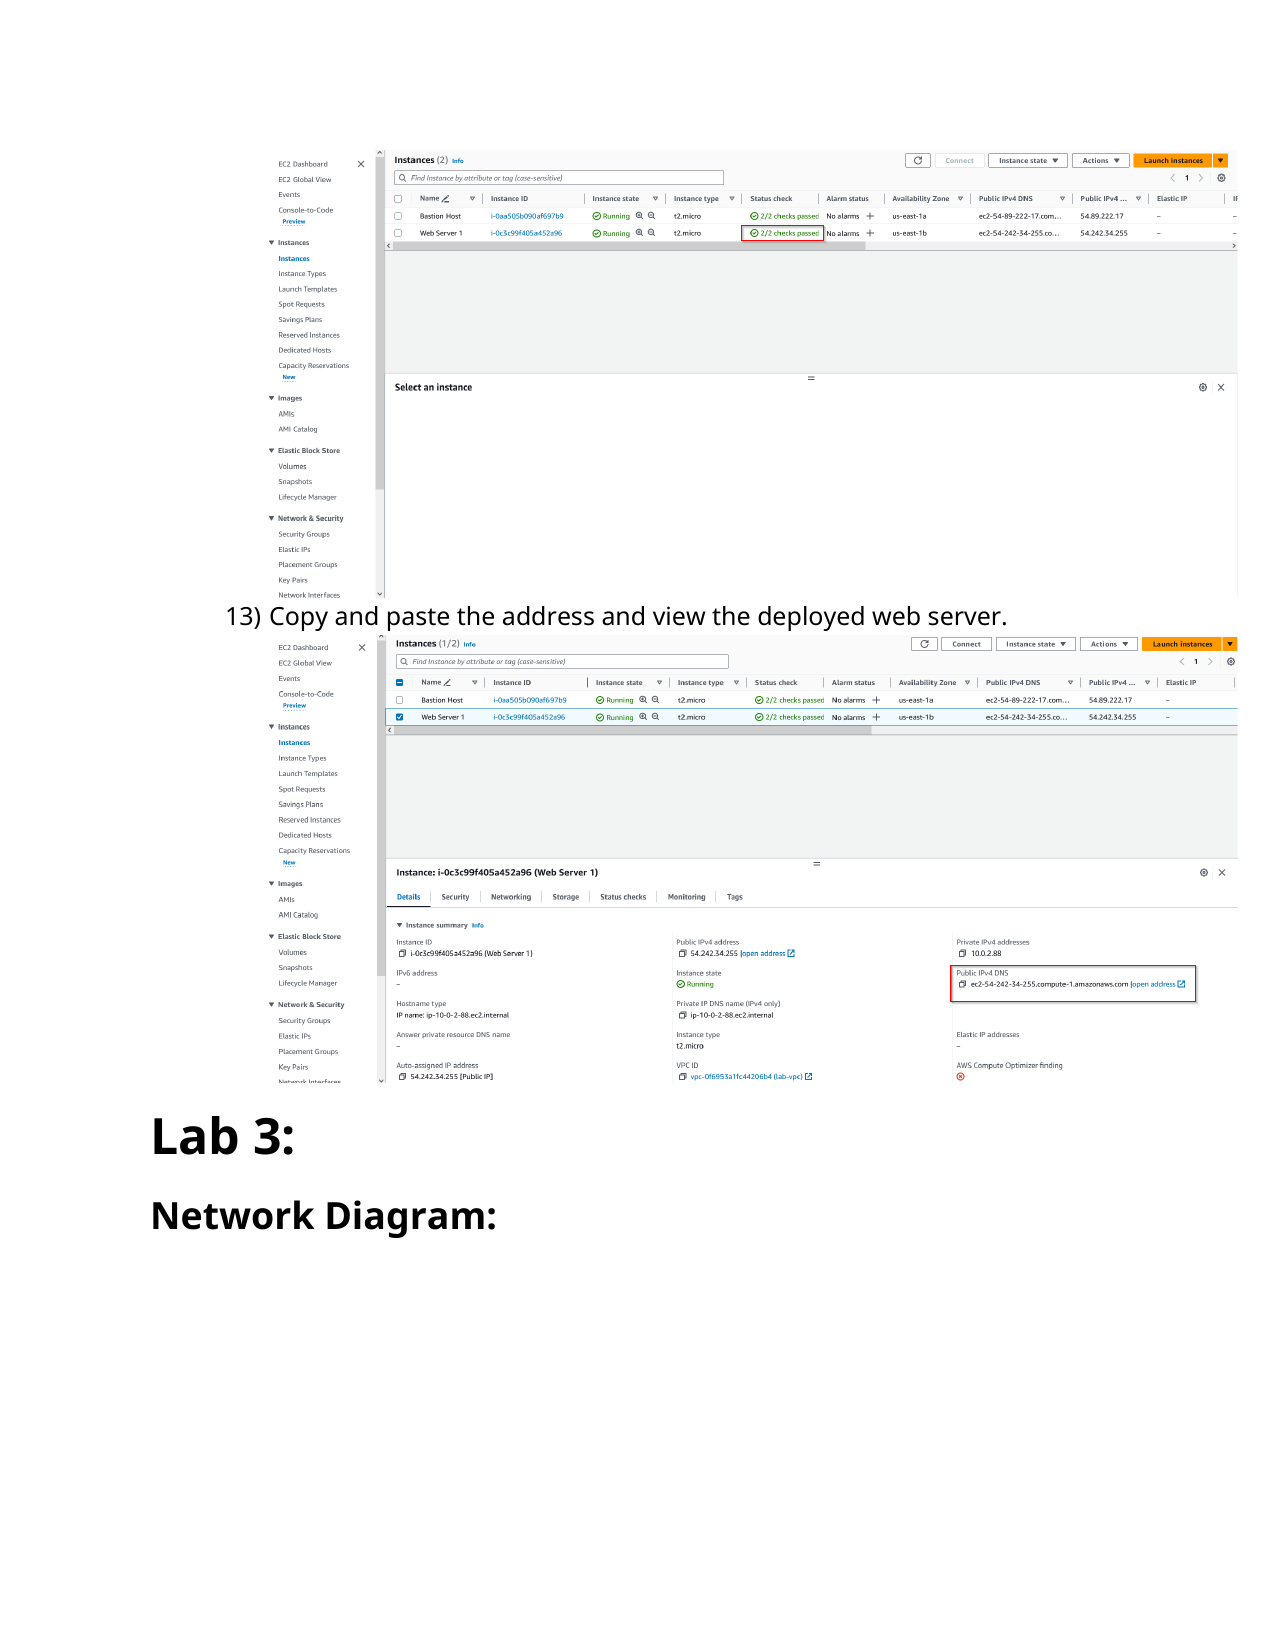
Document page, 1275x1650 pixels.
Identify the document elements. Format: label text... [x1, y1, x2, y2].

list Copy and paste the address and view the deployed web server. [225, 599, 1125, 633]
text Lab 3: [150, 1101, 1125, 1169]
picture [262, 635, 1238, 1083]
picture [262, 150, 1238, 598]
text Network Diagram: [150, 1189, 1125, 1241]
